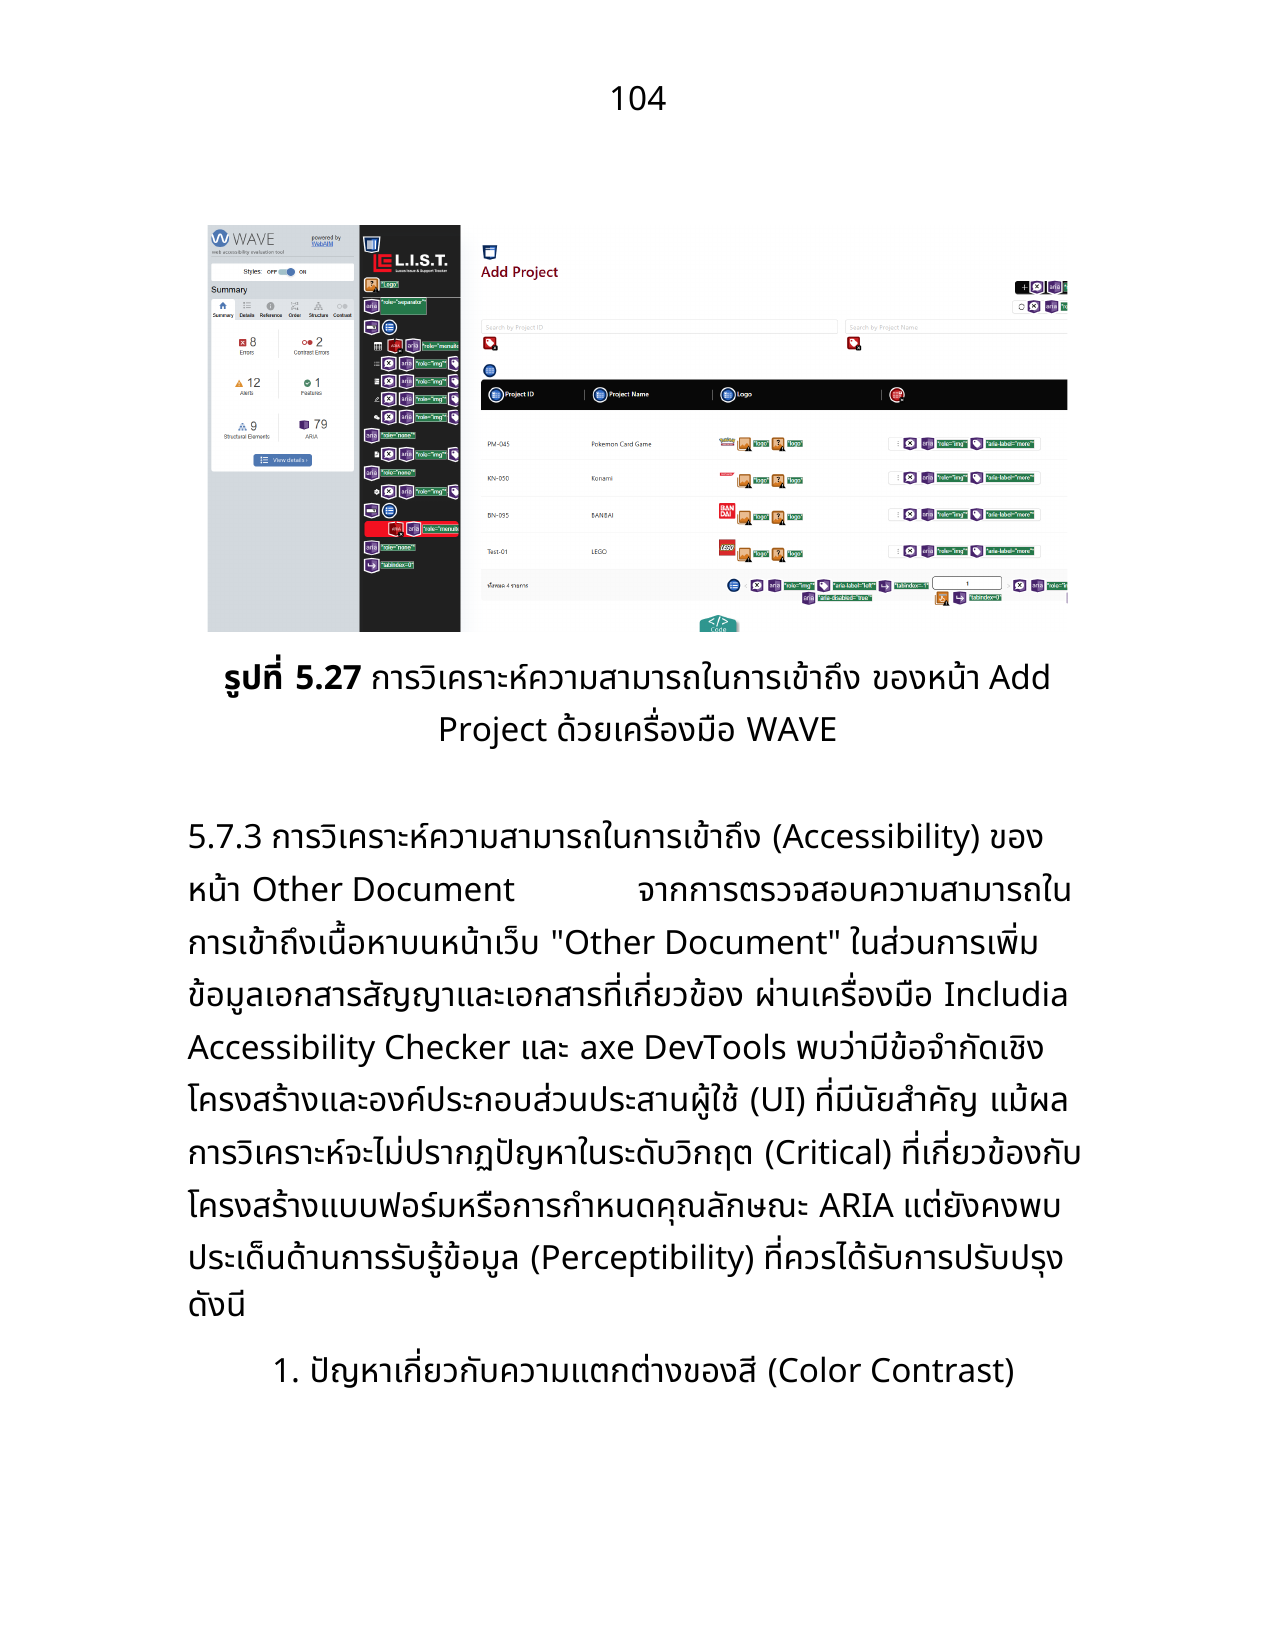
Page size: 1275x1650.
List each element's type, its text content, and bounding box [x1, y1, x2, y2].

list ปัญหาเกี่ยวกับความแตกต่างของสี (Color Contrast) [272, 1347, 1087, 1438]
picture [207, 225, 1068, 632]
text รูปที่ 5.27 การวิเคราะห์ความสามารถในการเข้าถึง ของหน้า Add Project ด้วยเครื่องมือ WAVE [187, 654, 1087, 791]
text 5.7.3 การวิเคราะห์ความสามารถในการเข้าถึง (Accessibility) ของหน้า Other Document จากการตรวจสอบความสามารถในการเข้าถึงเนื้อหาบนหน้าเว็บ "Other Document" ในส่วนการเพิ่มข้อมูลเอกสารสัญญาและเอกสารที่เกี่ยวข้อง ผ่านเครื่องมือ Includia Accessibility Checker และ axe DevTools พบว่ามีข้อจำกัดเชิงโครงสร้างและองค์ประกอบส่วนประสานผู้ใช้ (UI) ที่มีนัยสำคัญ แม้ผลการวิเคราะห์จะไม่ปรากฏปัญหาในระดับวิกฤต (Critical) ที่เกี่ยวข้องกับโครงสร้างแบบฟอร์มหรือการกำหนดคุณลักษณะ ARIA แต่ยังคงพบประเด็นด้านการรับรู้ข้อมูล (Perceptibility) ที่ควรได้รับการปรับปรุงดังนี [187, 813, 1087, 1324]
